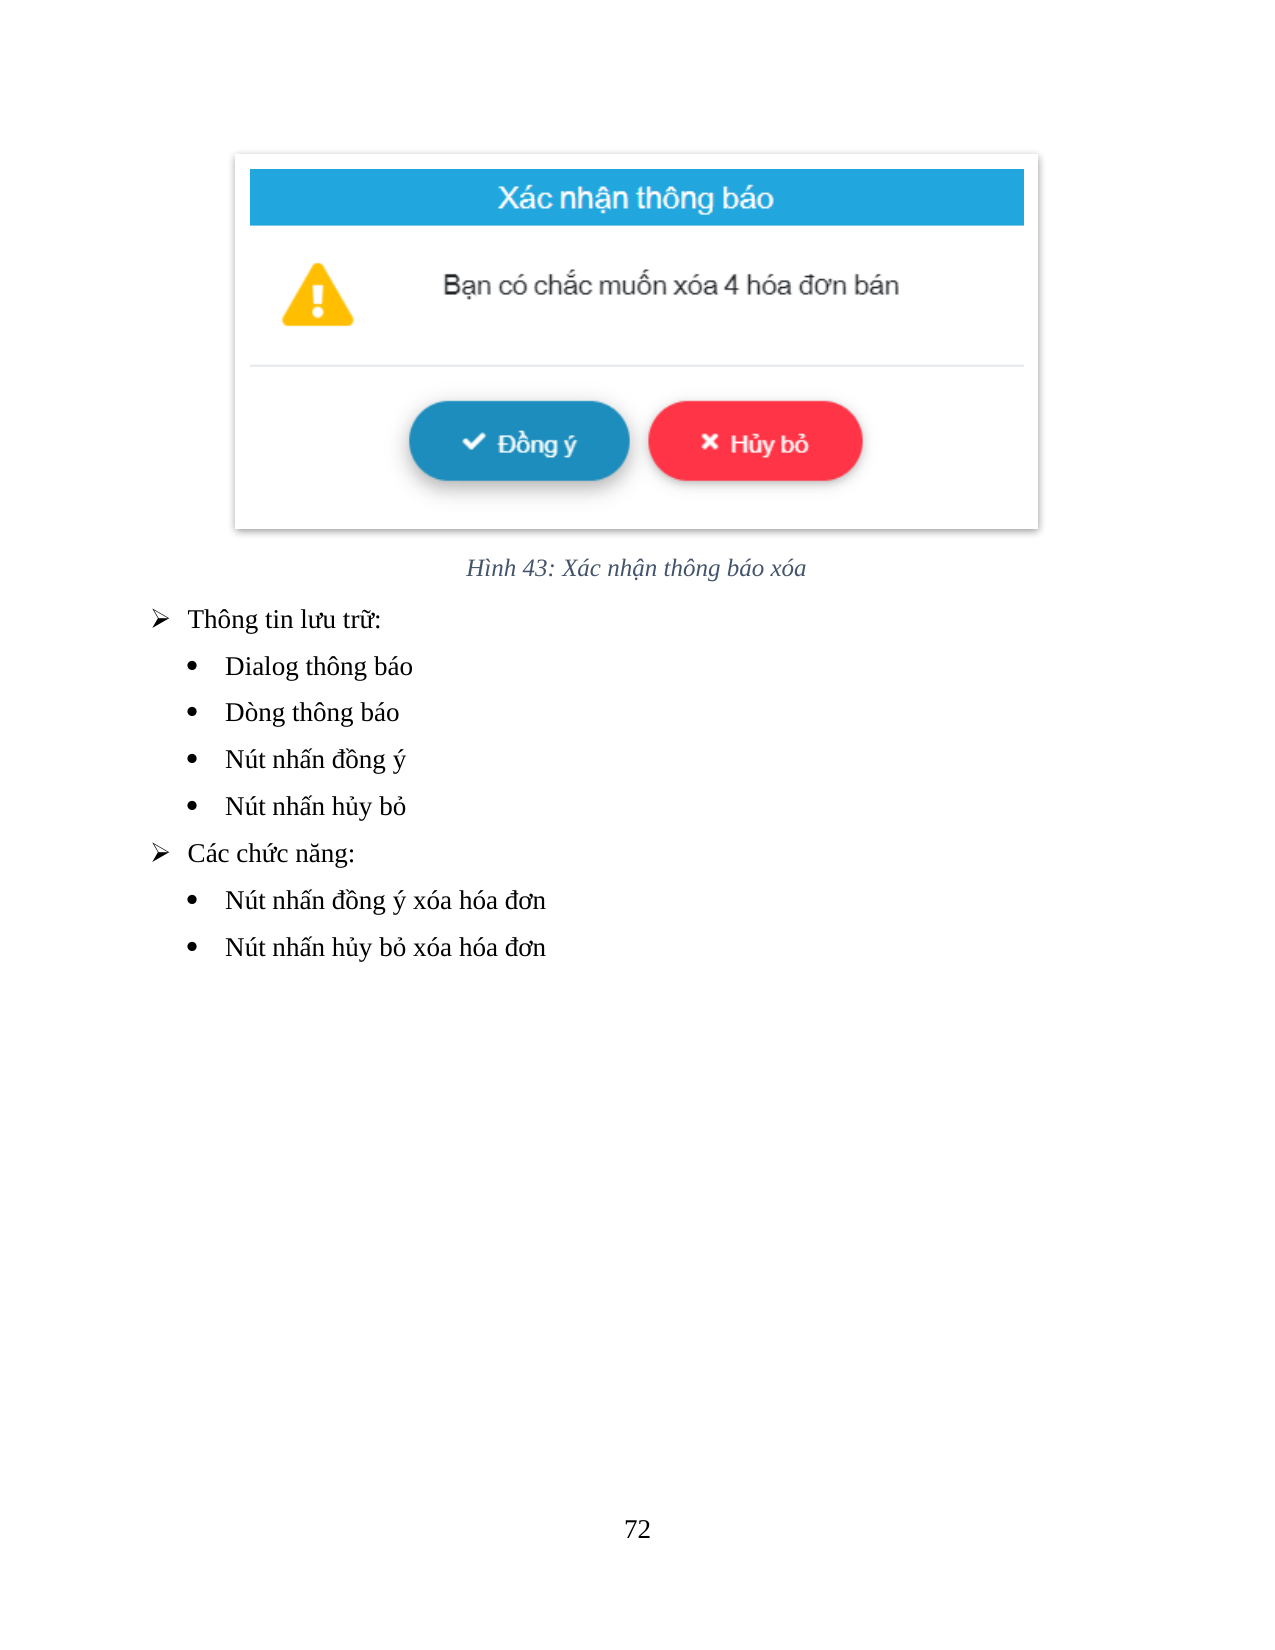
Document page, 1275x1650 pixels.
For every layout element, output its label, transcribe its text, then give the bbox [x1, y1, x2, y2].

list Dòng thông báo [187, 696, 1125, 728]
list Các chức năng: [150, 837, 1125, 868]
text Hình 43: Xác nhận thông báo xóa [150, 553, 1125, 582]
list Dialog thông báo [187, 649, 1125, 681]
list Thông tin lưu trữ: [150, 603, 1125, 634]
list Nút nhấn đồng ý [187, 743, 1125, 774]
list Nút nhấn đồng ý xóa hóa đơn [187, 884, 1125, 915]
list Nút nhấn hủy bỏ xóa hóa đơn [187, 931, 1125, 962]
picture [250, 169, 1024, 514]
list Nút nhấn hủy bỏ [187, 790, 1125, 821]
